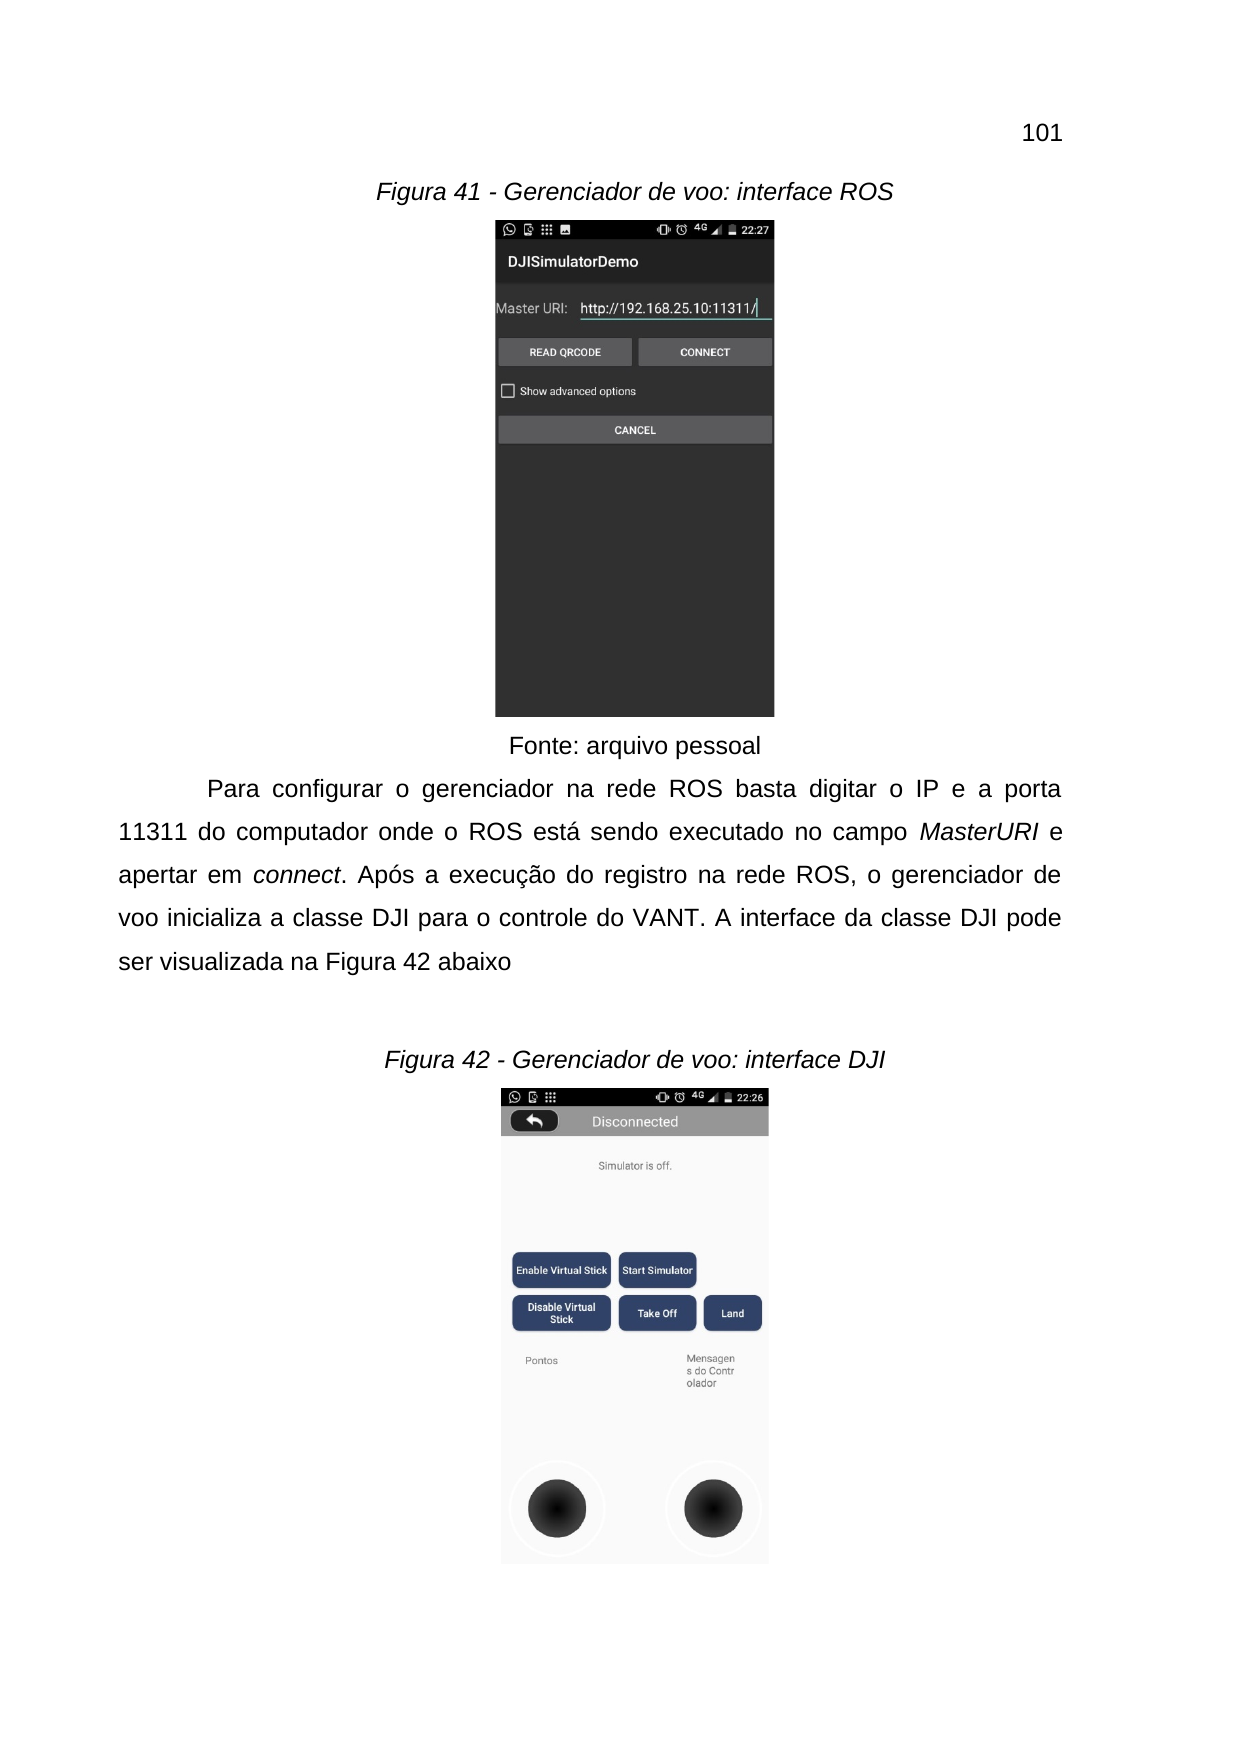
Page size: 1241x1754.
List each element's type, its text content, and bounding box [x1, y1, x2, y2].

picture [495, 220, 775, 717]
picture [501, 1088, 769, 1564]
text Figura 43 - Gerenciador de voo: interface DJI [118, 1045, 1063, 1074]
text Figura 42 - Gerenciador de voo: interface ROS [118, 177, 1063, 206]
text Para configurar o gerenciador na rede ROS basta digitar o IP e a porta 11311 do computador onde o ROS está sendo executado no campo MasterURI e apertar em connect. Após a execução do registro na rede ROS, o gerenciador de voo inicializa a classe DJI para o controle do VANT. A interface da classe DJI pode ser visualizada na Figura 43 abaixo [118, 774, 1063, 975]
text Fonte: arquivo pessoal [118, 731, 1063, 760]
